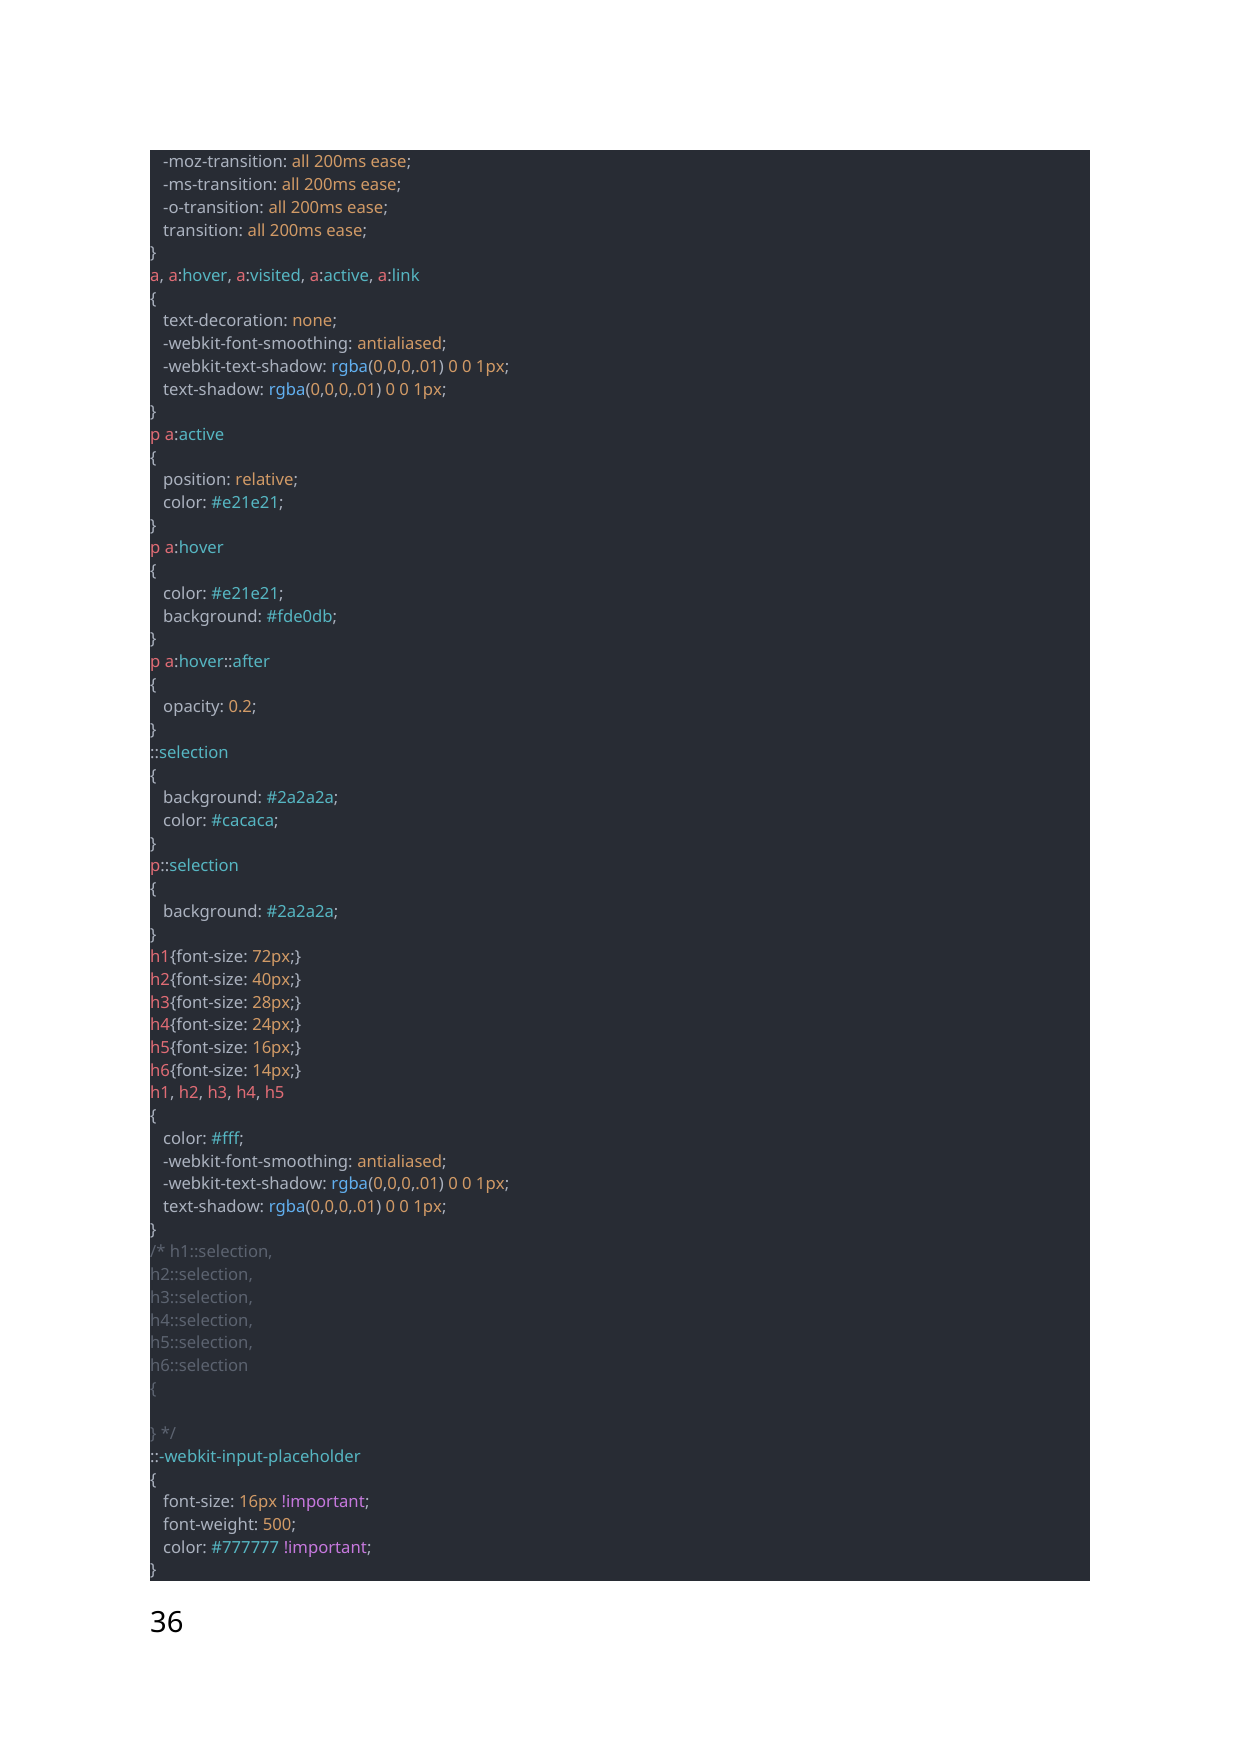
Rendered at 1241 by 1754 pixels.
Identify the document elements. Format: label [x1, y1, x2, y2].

text [150, 150, 1090, 1581]
